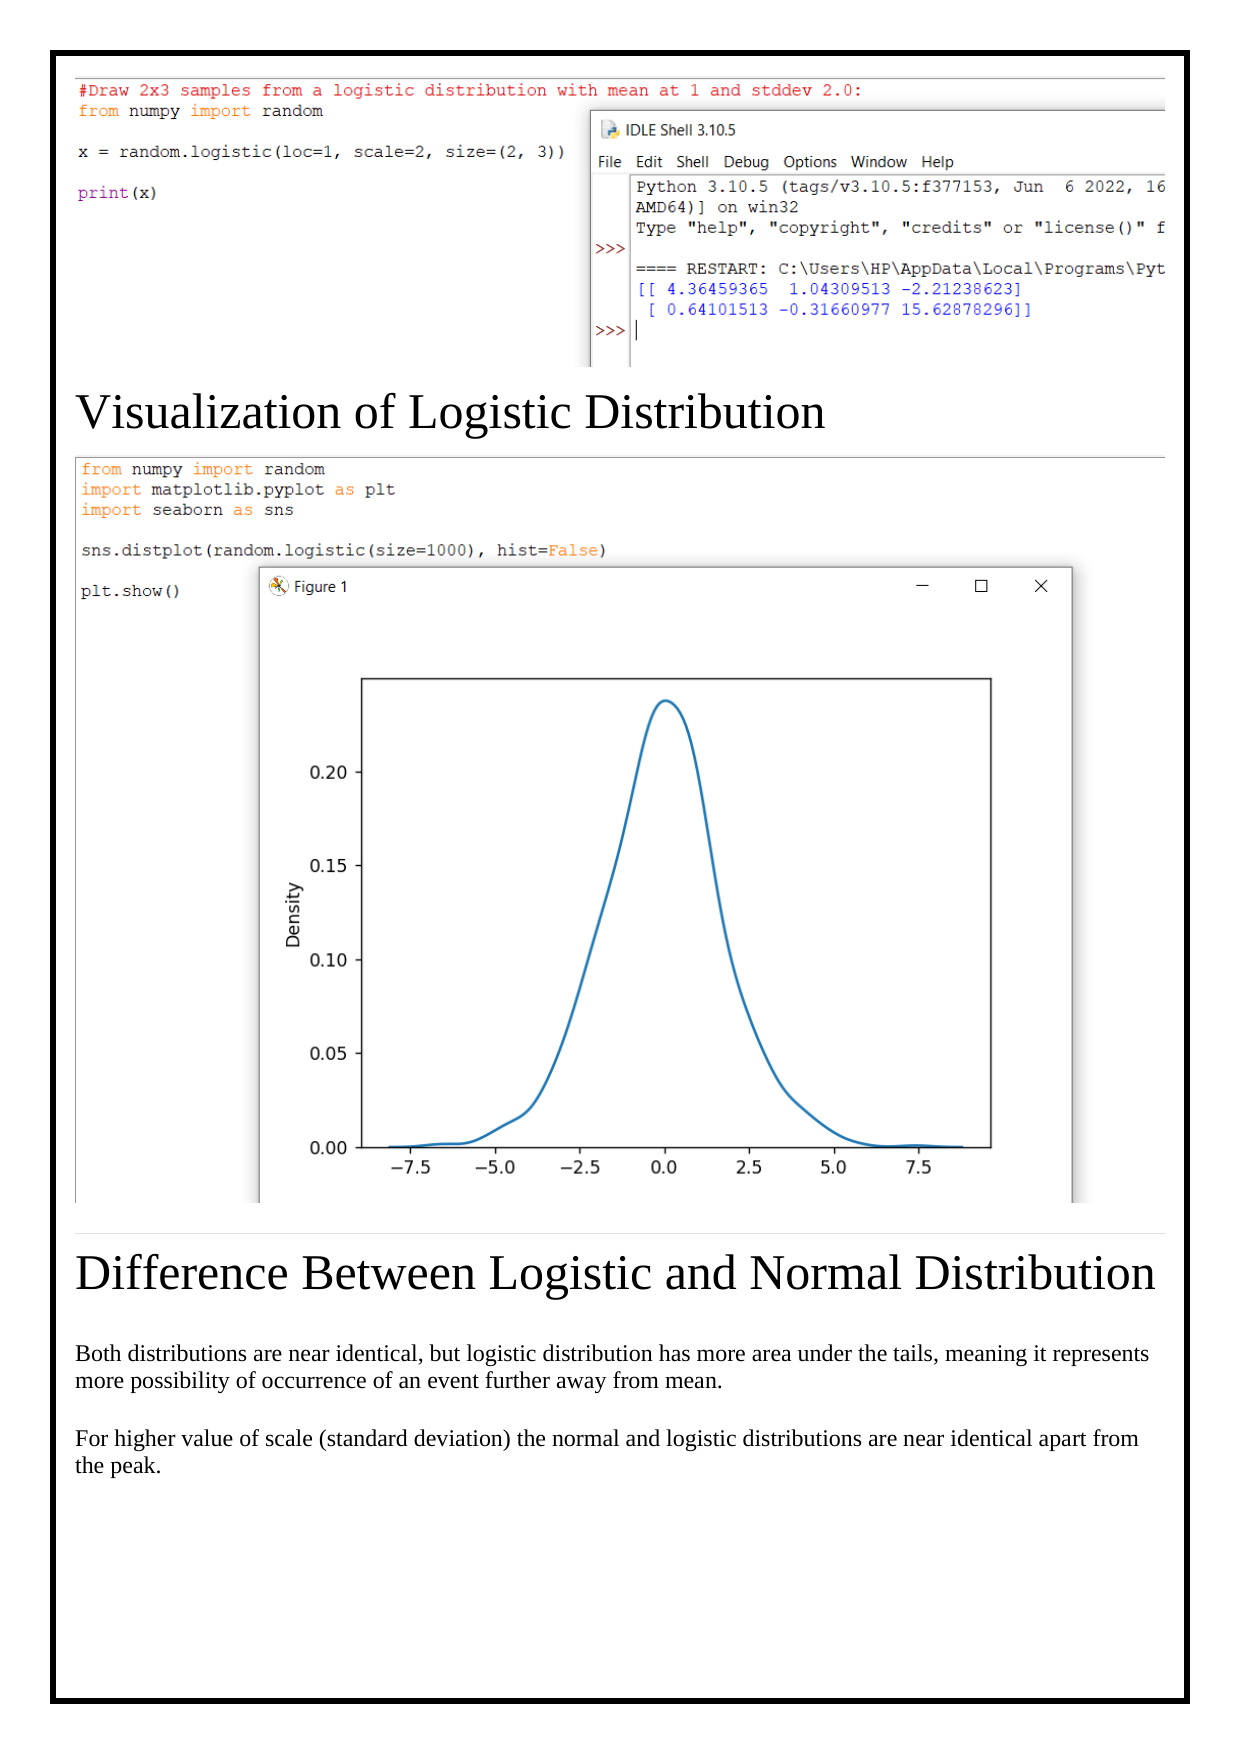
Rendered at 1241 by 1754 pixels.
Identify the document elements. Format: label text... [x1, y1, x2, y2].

subtitle Visualization of Logistic Distribution [75, 382, 1165, 439]
text Difference Between Logistic and Normal Distribution [75, 1234, 1165, 1300]
picture [75, 455, 1166, 1203]
text Both distributions are near identical, but logistic distribution has more area under the tails, meaning it represents more possibility of occurrence of an event further away from mean. [75, 1338, 1165, 1394]
text For higher value of scale (standard deviation) the normal and logistic distributions are near identical apart from the peak. [75, 1424, 1165, 1479]
picture [75, 75, 1166, 367]
